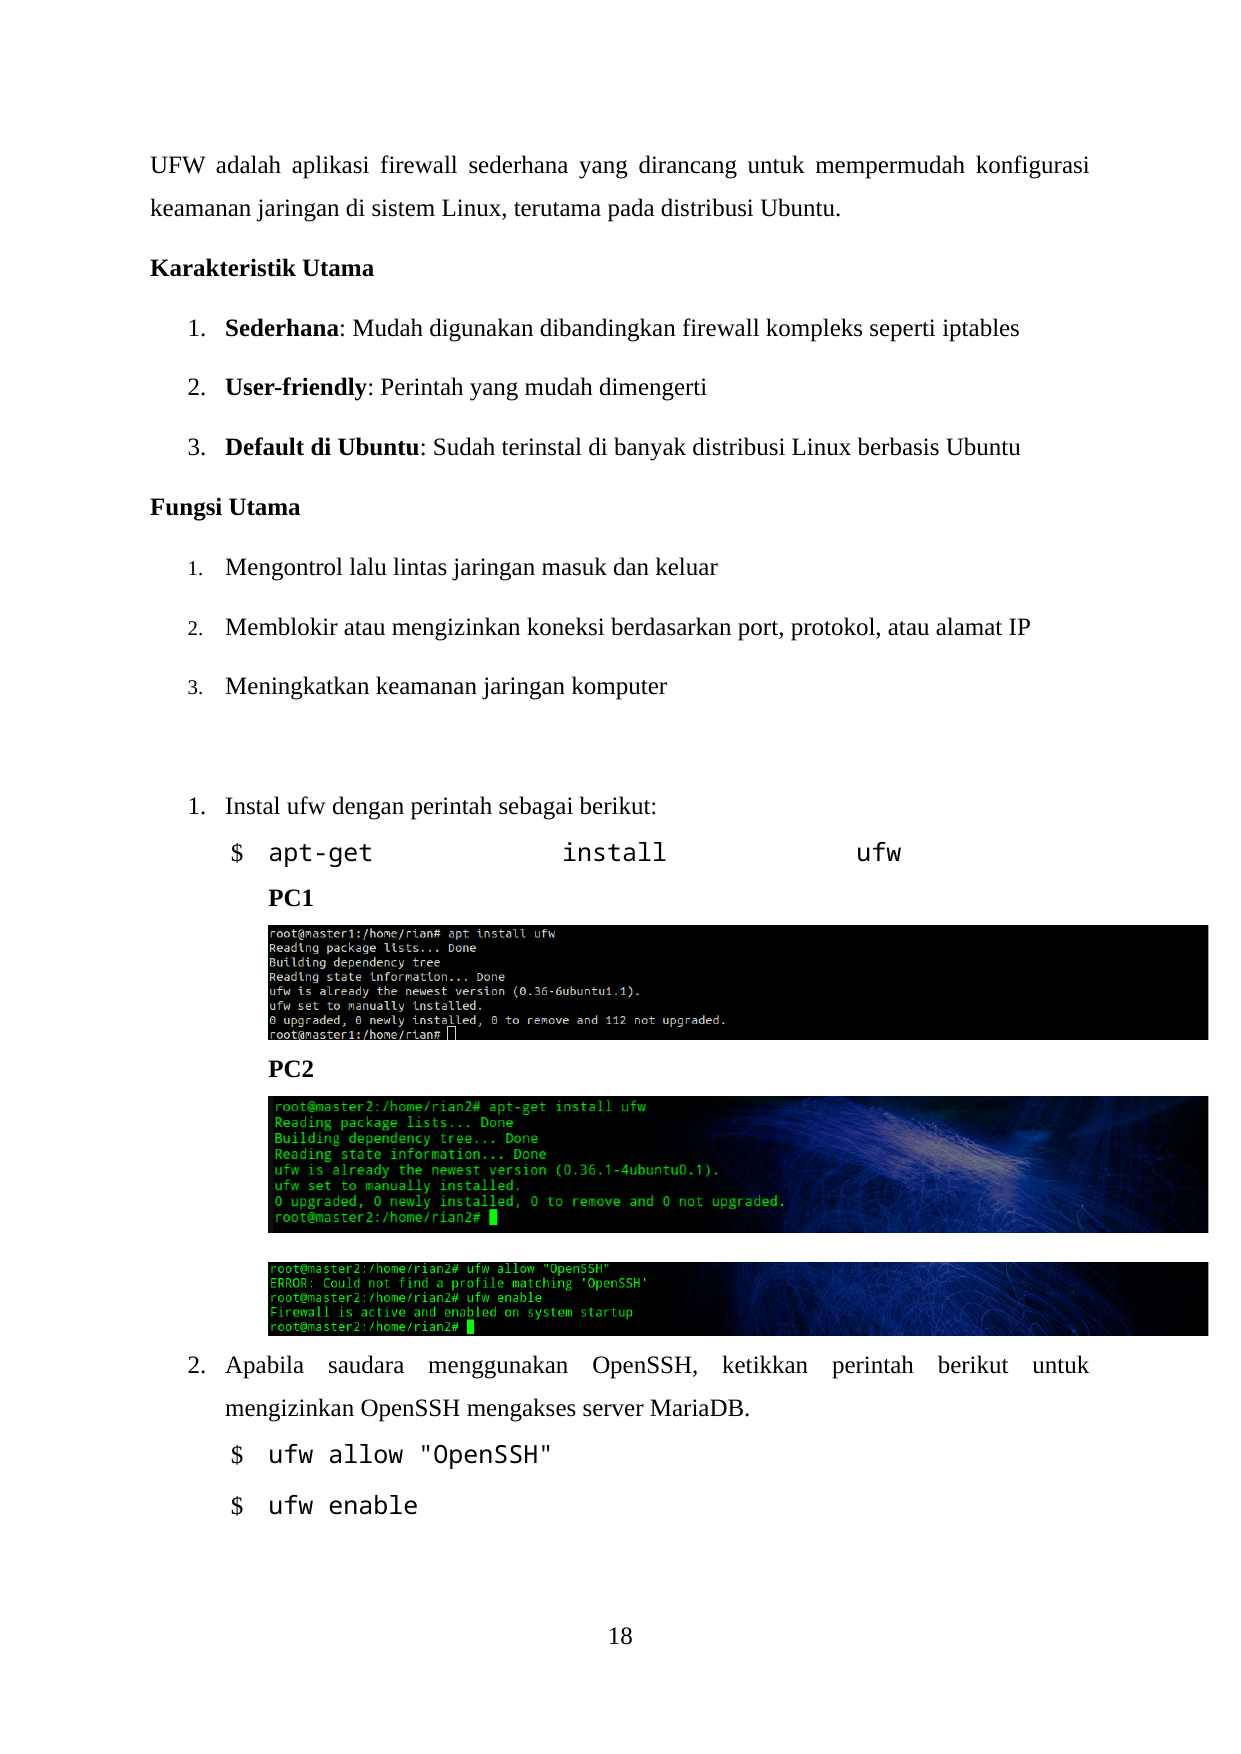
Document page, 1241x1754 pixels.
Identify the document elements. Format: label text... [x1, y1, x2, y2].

list Meningkatkan keamanan jaringan komputer [187, 671, 1090, 700]
list ufw enable [231, 1488, 1090, 1522]
list Apabila saudara menggunakan OpenSSH, ketikkan perintah berikut untuk mengizinkan OpenSSH mengakses server MariaDB. [187, 1350, 1090, 1422]
list Sederhana: Mudah digunakan dibandingkan firewall kompleks seperti iptables [187, 313, 1090, 341]
list Memblokir atau mengizinkan koneksi berdasarkan port, protokol, atau alamat IP [187, 612, 1090, 640]
list Instal ufw dengan perintah sebagai berikut: [187, 791, 1090, 820]
picture [268, 925, 1209, 1040]
list ufw allow "OpenSSH" [231, 1437, 1090, 1471]
text Karakteristik Utama [150, 253, 1090, 282]
list PC2 [268, 1054, 1090, 1082]
list Default di Ubuntu: Sudah terinstal di banyak distribusi Linux berbasis Ubuntu [187, 432, 1090, 461]
text Fungsi Utama [150, 492, 1090, 521]
list User-friendly: Perintah yang mudah dimengerti [187, 372, 1090, 401]
list apt-get install ufw PC1 [231, 834, 1090, 911]
list Mengontrol lalu lintas jaringan masuk dan keluar [187, 552, 1090, 581]
picture [268, 1096, 1209, 1233]
picture [268, 1262, 1209, 1336]
text UFW adalah aplikasi firewall sederhana yang dirancang untuk mempermudah konfigurasi keamanan jaringan di sistem Linux, terutama pada distribusi Ubuntu. [150, 150, 1090, 222]
